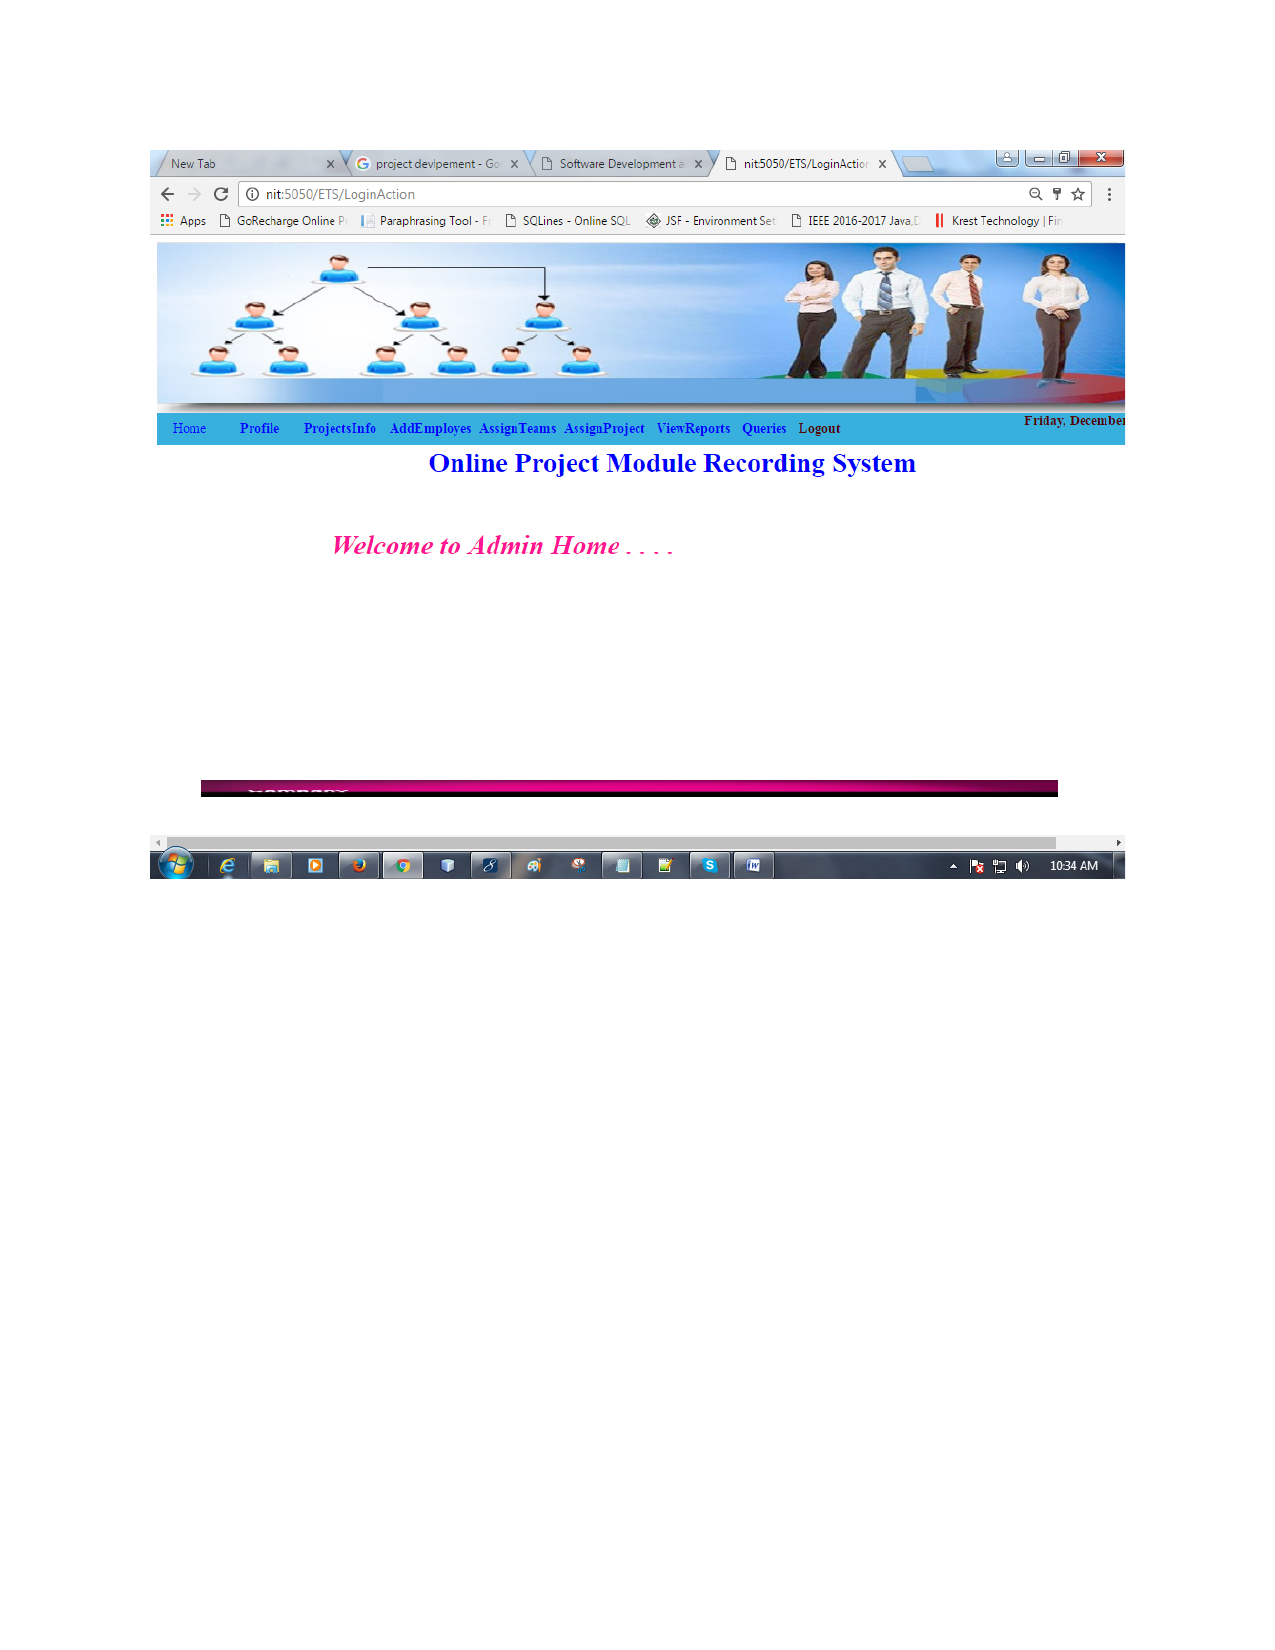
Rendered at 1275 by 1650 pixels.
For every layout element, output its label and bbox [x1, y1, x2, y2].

picture [150, 150, 1125, 879]
